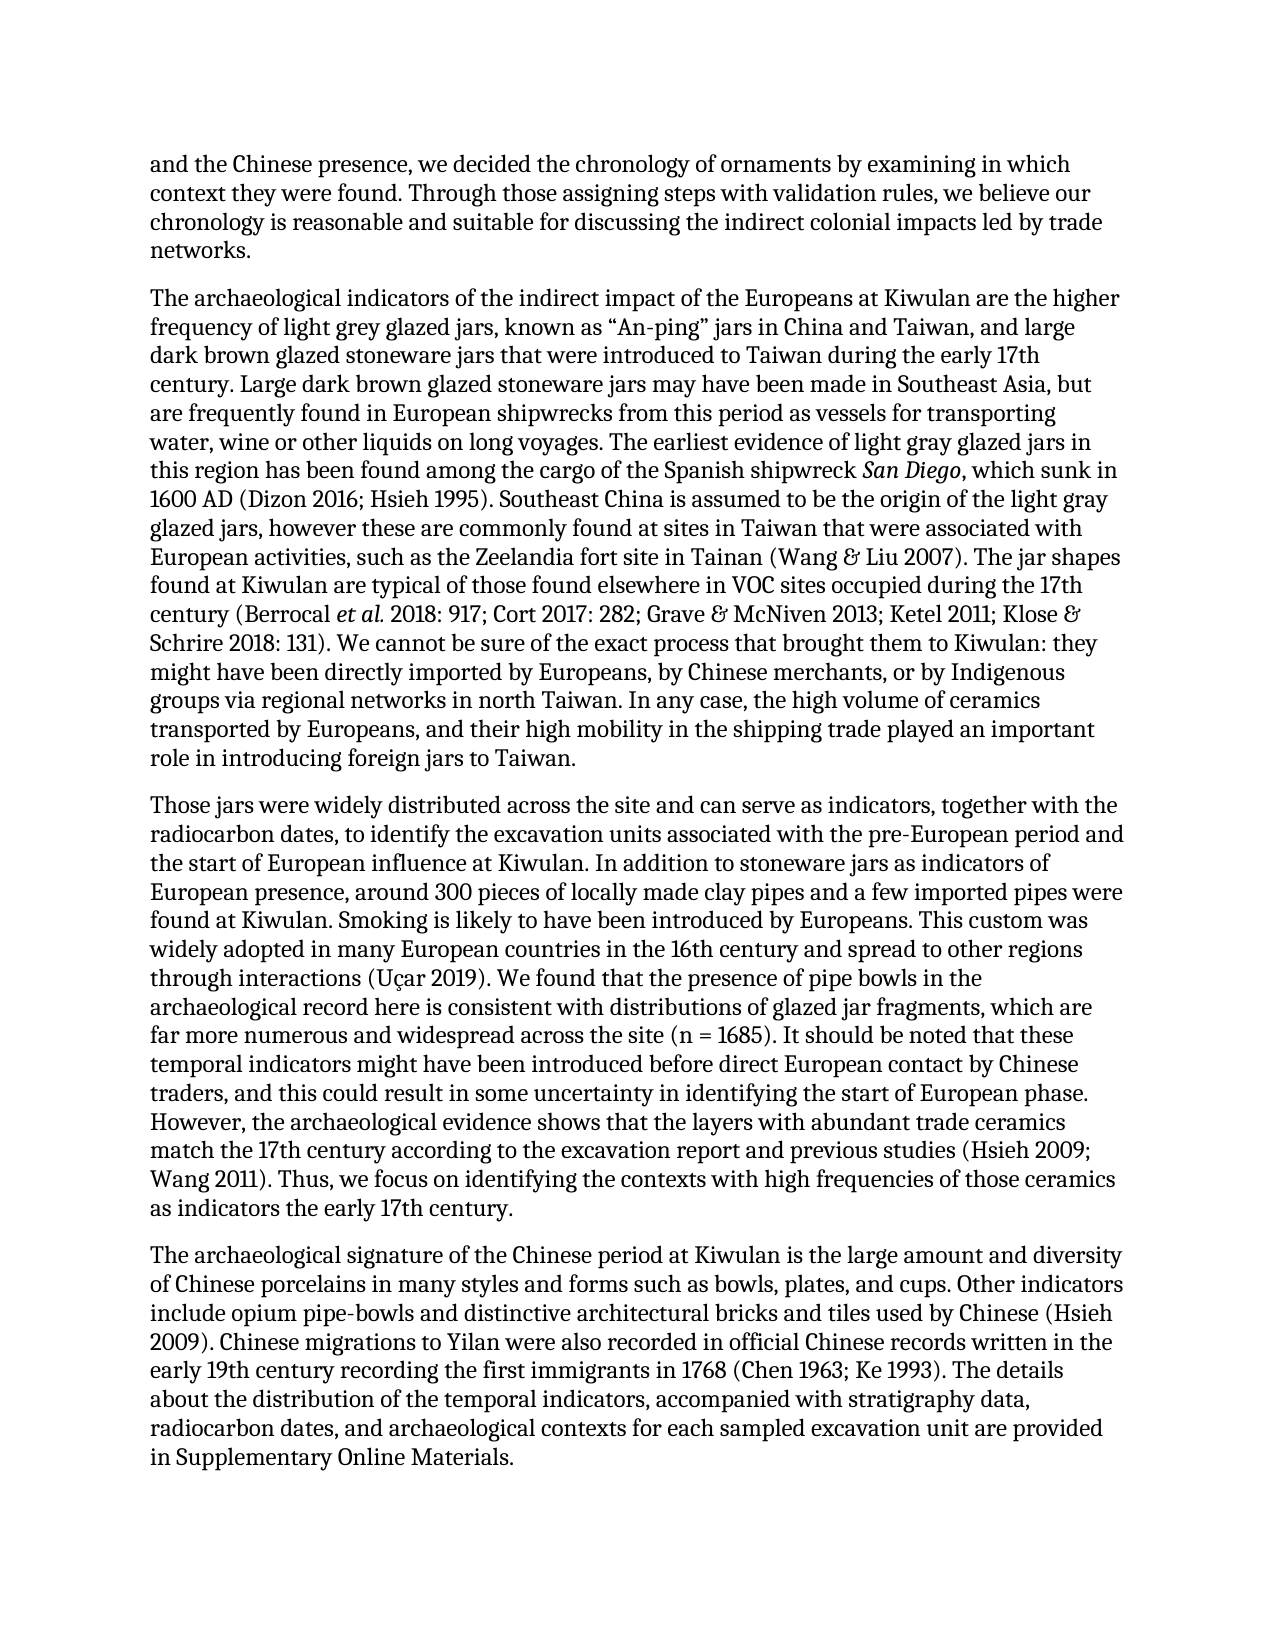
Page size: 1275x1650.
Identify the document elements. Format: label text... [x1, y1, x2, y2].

text Those jars were widely distributed across the site and can serve as indicators, together with the radiocarbon dates, to identify the excavation units associated with the pre-European period and the start of European influence at Kiwulan. In addition to stoneware jars as indicators of European presence, around 300 pieces of locally made clay pipes and a few imported pipes were found at Kiwulan. Smoking is likely to have been introduced by Europeans. This custom was widely adopted in many European countries in the 16th century and spread to other regions through interactions (Uçar 2019). We found that the presence of pipe bowls in the archaeological record here is consistent with distributions of glazed jar fragments, which are far more numerous and widespread across the site (n = 1685). It should be noted that these temporal indicators might have been introduced before direct European contact by Chinese traders, and this could result in some uncertainty in identifying the start of European phase. However, the archaeological evidence shows that the layers with abundant trade ceramics match the 17th century according to the excavation report and previous studies (Hsieh 2009; Wang 2011). Thus, we focus on identifying the contexts with high frequencies of those ceramics as indicators the early 17th century. [150, 791, 1125, 1222]
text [150, 150, 1125, 265]
text The archaeological signature of the Chinese period at Kiwulan is the large amount and diversity of Chinese porcelains in many styles and forms such as bowls, plates, and cups. Other indicators include opium pipe-bowls and distinctive architectural bricks and tiles used by Chinese (Hsieh 2009). Chinese migrations to Yilan were also recorded in official Chinese records written in the early 19th century recording the first immigrants in 1768 (Chen 1963; Ke 1993). The details about the distribution of the temporal indicators, accompanied with stratigraphy data, radiocarbon dates, and archaeological contexts for each sampled excavation unit are provided in Supplementary Online Materials. [150, 1241, 1125, 1471]
text The archaeological indicators of the indirect impact of the Europeans at Kiwulan are the higher frequency of light grey glazed jars, known as “An-ping” jars in China and Taiwan, and large dark brown glazed stoneware jars that were introduced to Taiwan during the early 17th century. Large dark brown glazed stoneware jars may have been made in Southeast Asia, but are frequently found in European shipwrecks from this period as vessels for transporting water, wine or other liquids on long voyages. The earliest evidence of light gray glazed jars in this region has been found among the cargo of the Spanish shipwreck San Diego, which sunk in 1600 AD (Dizon 2016; Hsieh 1995). Southeast China is assumed to be the origin of the light gray glazed jars, however these are commonly found at sites in Taiwan that were associated with European activities, such as the Zeelandia fort site in Tainan (Wang & Liu 2007). The jar shapes found at Kiwulan are typical of those found elsewhere in VOC sites occupied during the 17th century (Berrocal et al. 2018: 917; Cort 2017: 282; Grave & McNiven 2013; Ketel 2011; Klose & Schrire 2018: 131). We cannot be sure of the exact process that brought them to Kiwulan: they might have been directly imported by Europeans, by Chinese merchants, or by Indigenous groups via regional networks in north Taiwan. In any case, the high volume of ceramics transported by Europeans, and their high mobility in the shipping trade played an important role in introducing foreign jars to Taiwan. [150, 284, 1125, 772]
